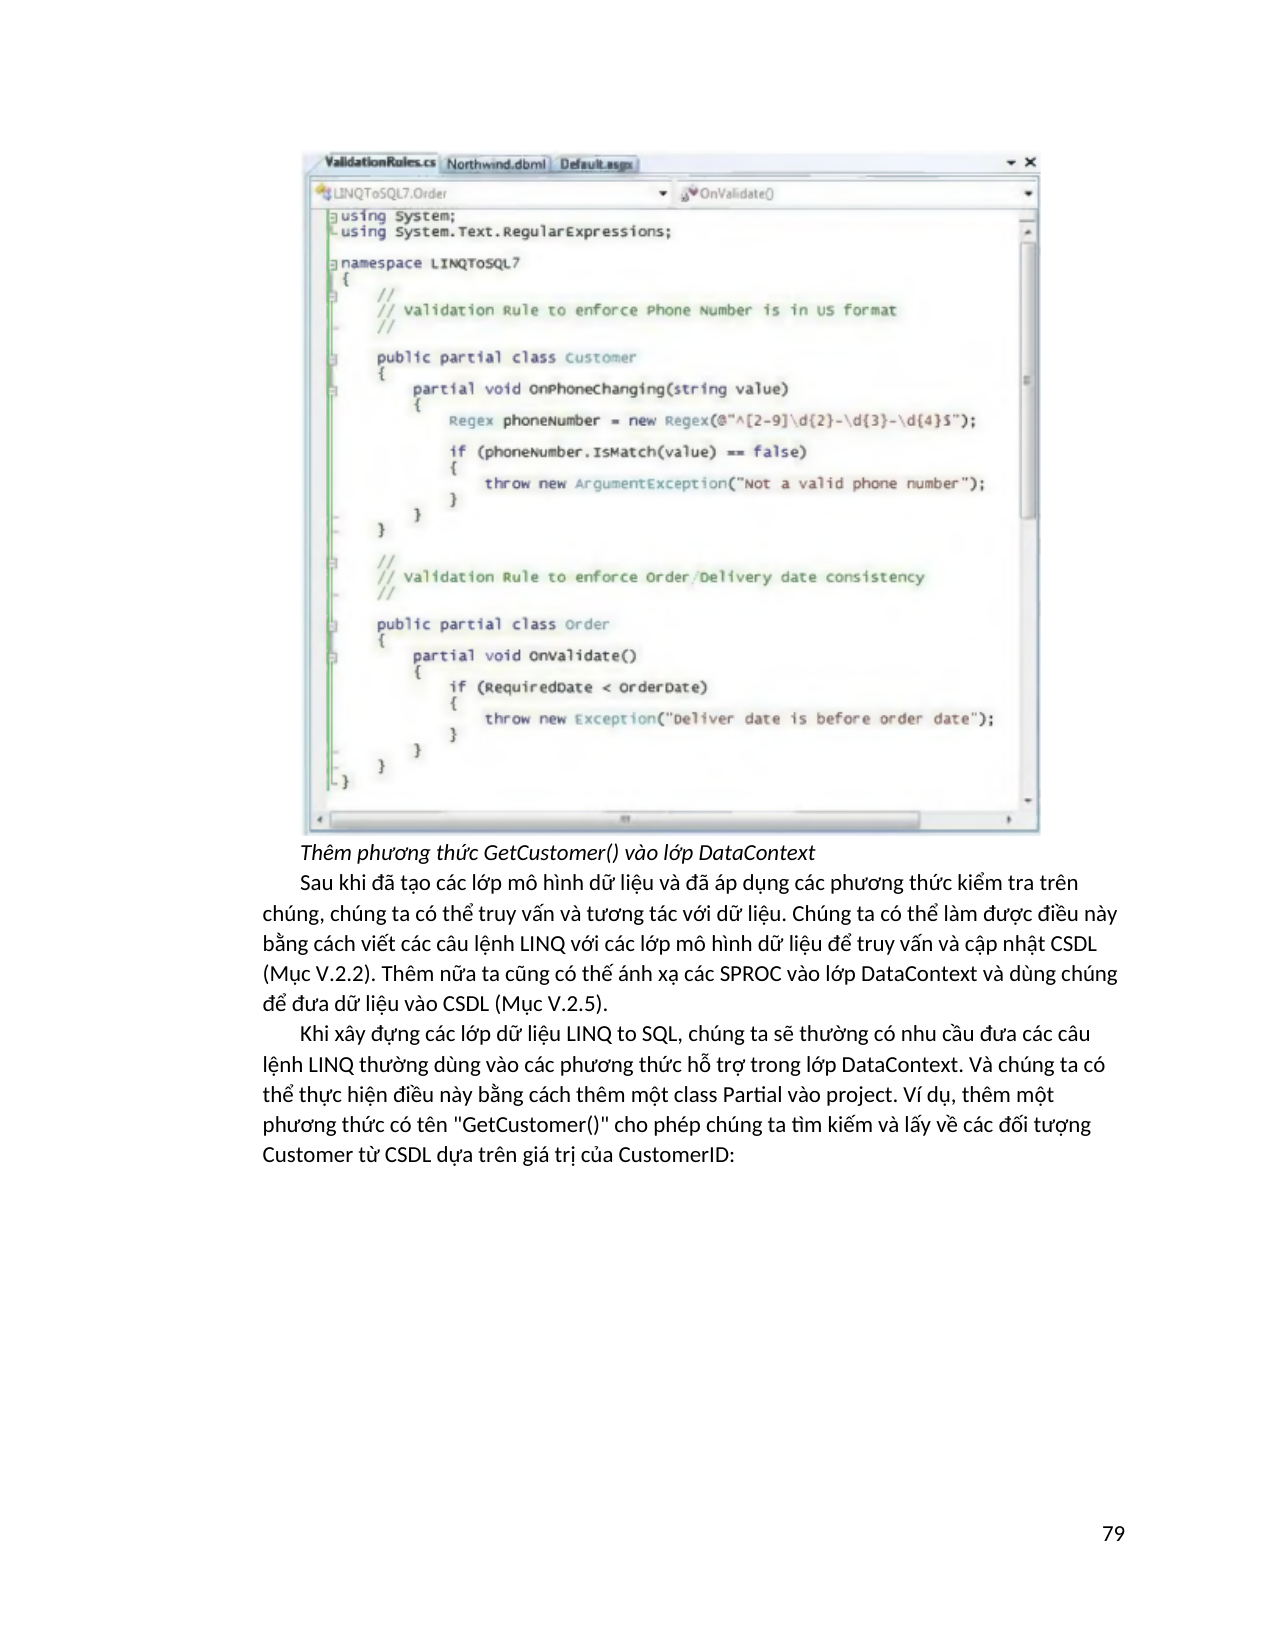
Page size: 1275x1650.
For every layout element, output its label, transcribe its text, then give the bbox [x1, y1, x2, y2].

list Khi xây đựng các lớp dữ liệu LINQ to SQL, chúng ta sẽ thường có nhu cầu đưa các câu lệnh LINQ thường dùng vào các phương thức hỗ trợ trong lớp DataContext. Và chúng ta có thể thực hiện điều này bằng cách thêm một class Partial vào project. Ví dụ, thêm một phương thức có tên "GetCustomer()" cho phép chúng ta tìm kiếm và lấy về các đối tượng Customer từ CSDL dựa trên giá trị của CustomerID: [262, 1019, 1125, 1168]
list Thêm phương thức GetCustomer() vào lớp DataContext [262, 838, 1125, 866]
picture [300, 150, 1041, 836]
list Sau khi đã tạo các lớp mô hình dữ liệu và đã áp dụng các phương thức kiểm tra trên chúng, chúng ta có thể truy vấn và tương tác với dữ liệu. Chúng ta có thể làm được điều này bằng cách viết các câu lệnh LINQ với các lớp mô hình dữ liệu để truy vấn và cập nhật CSDL (Mục V.2.2). Thêm nữa ta cũng có thế ánh xạ các SPROC vào lớp DataContext và dùng chúng để đưa dữ liệu vào CSDL (Mục V.2.5). [262, 868, 1125, 1017]
